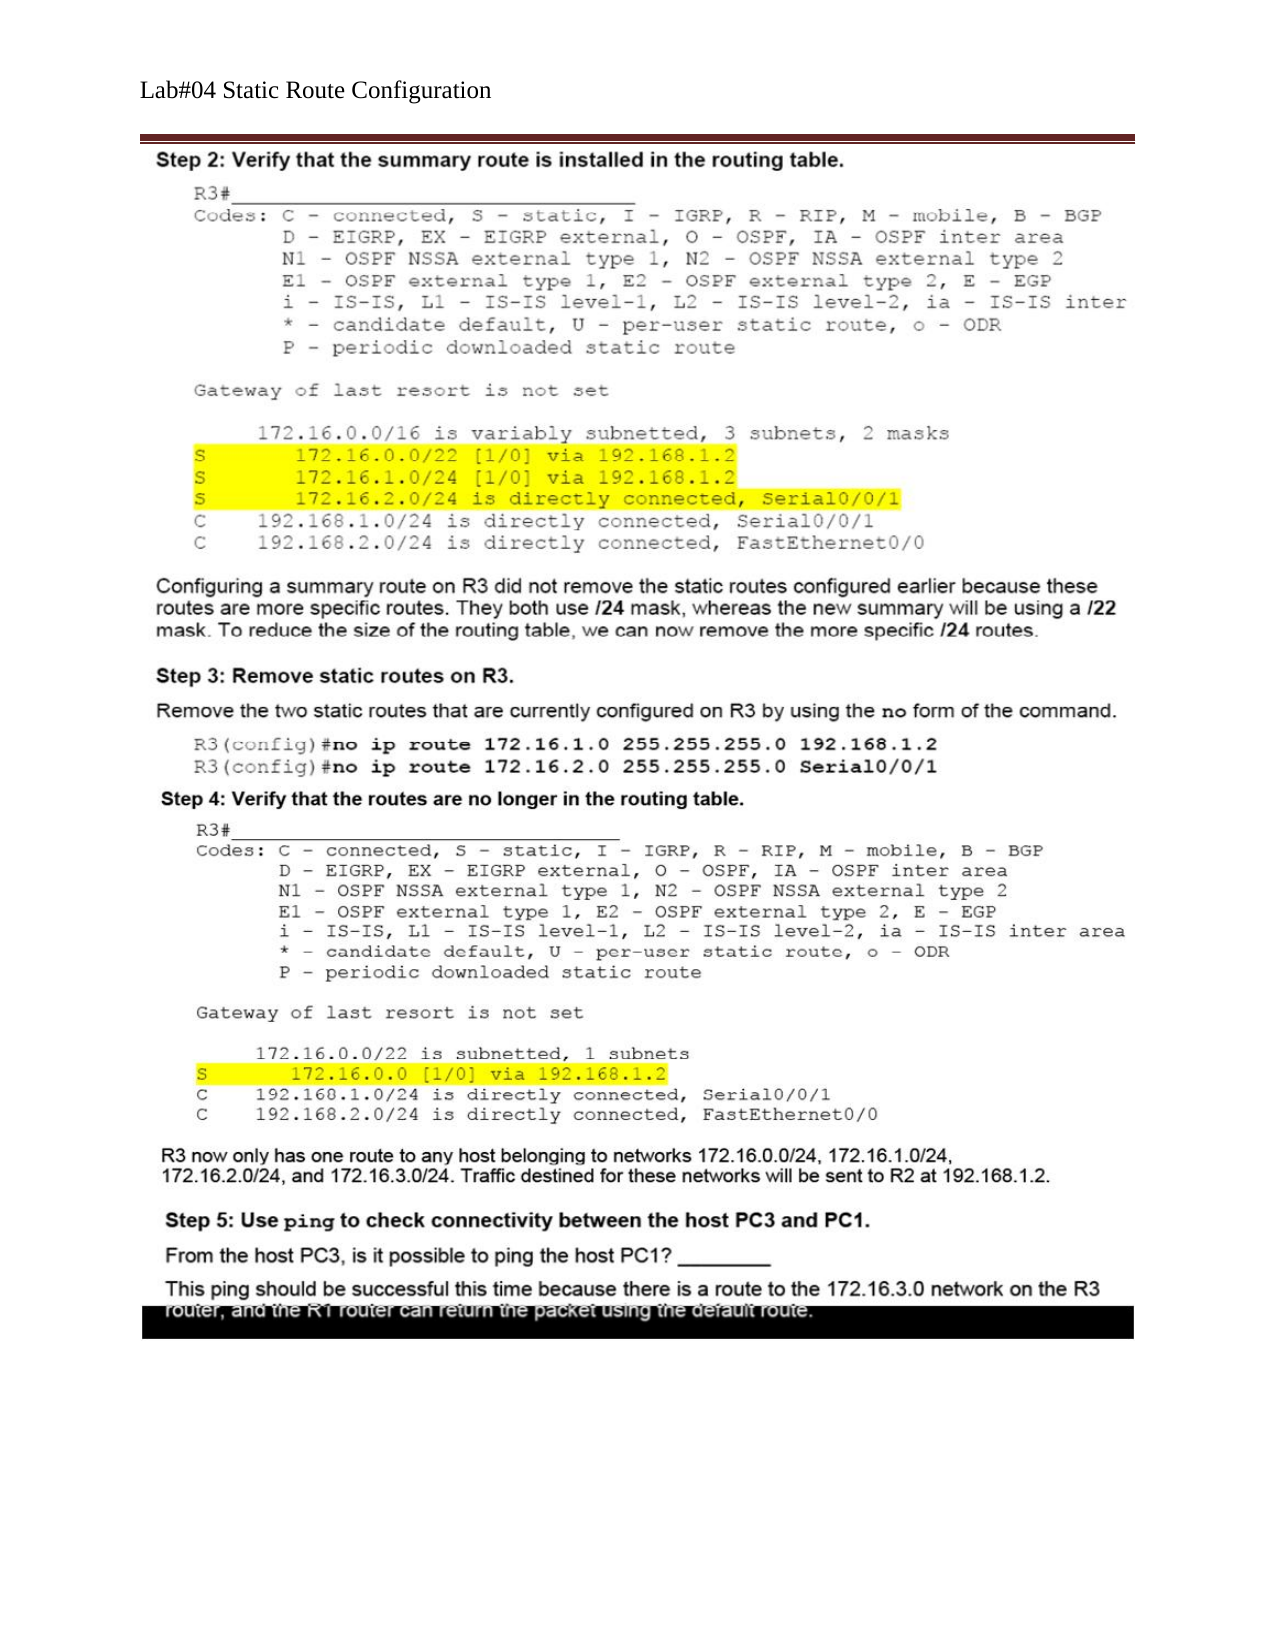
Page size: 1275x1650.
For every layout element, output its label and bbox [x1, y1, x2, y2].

picture [140, 144, 1135, 1341]
